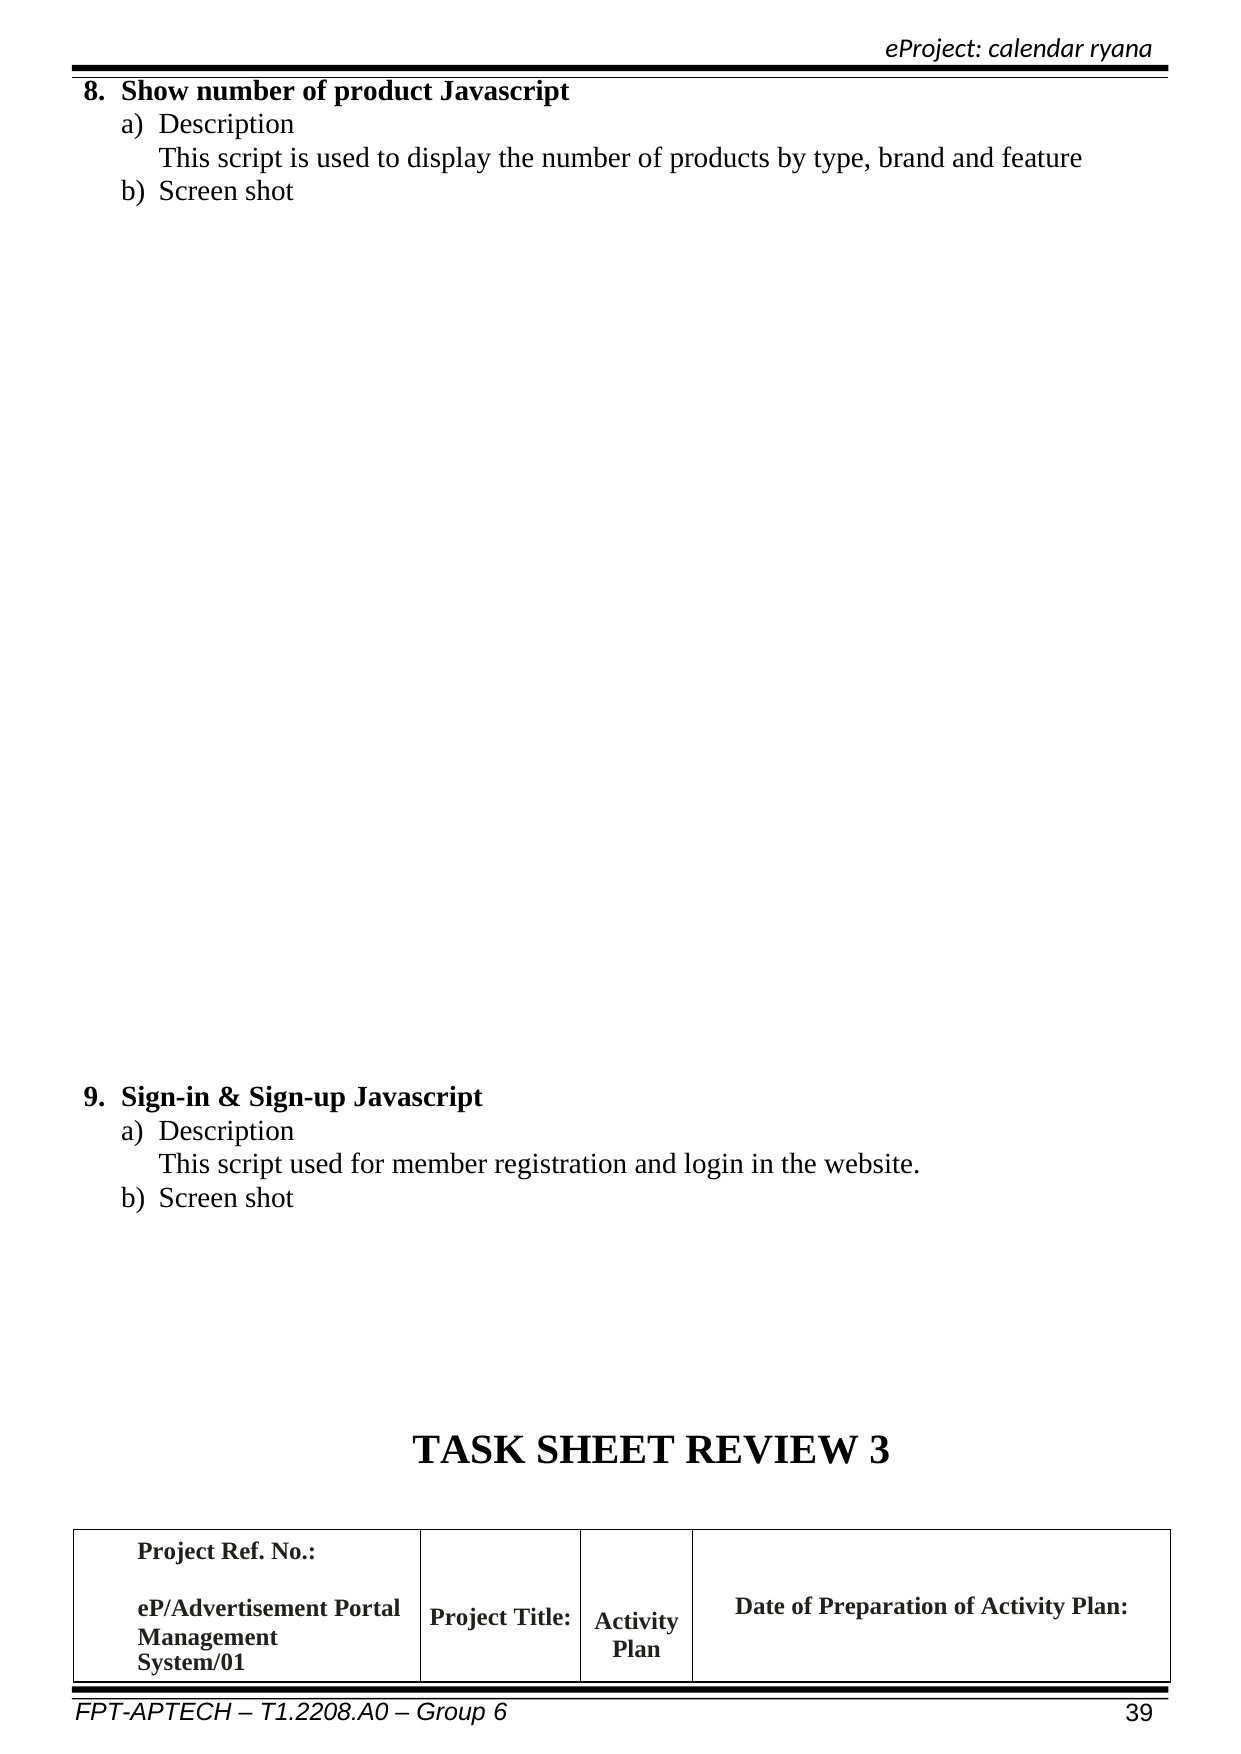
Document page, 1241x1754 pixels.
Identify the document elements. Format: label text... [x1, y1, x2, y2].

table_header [581, 1530, 692, 1681]
list Show number of product Javascript [83, 73, 1203, 106]
table_header Date of Preparation of Activity Plan: [693, 1530, 1170, 1681]
subtitle TASK SHEET REVIEW 3 [99, 1424, 1203, 1472]
list Screen shot [121, 1180, 1203, 1213]
list Description [121, 106, 1203, 140]
text This script is used to display the number of products by type, brand and feature [158, 140, 1203, 173]
list Description [121, 1113, 1203, 1146]
table_header Project Title: [421, 1530, 580, 1681]
list Screen shot [121, 173, 1203, 207]
list Sign-in & Sign-up Javascript [83, 1079, 1203, 1113]
text This script used for member registration and login in the website. [158, 1146, 1203, 1180]
table_header Project Ref. No.: eP/Advertisement Portal Management System/01 [74, 1530, 420, 1681]
